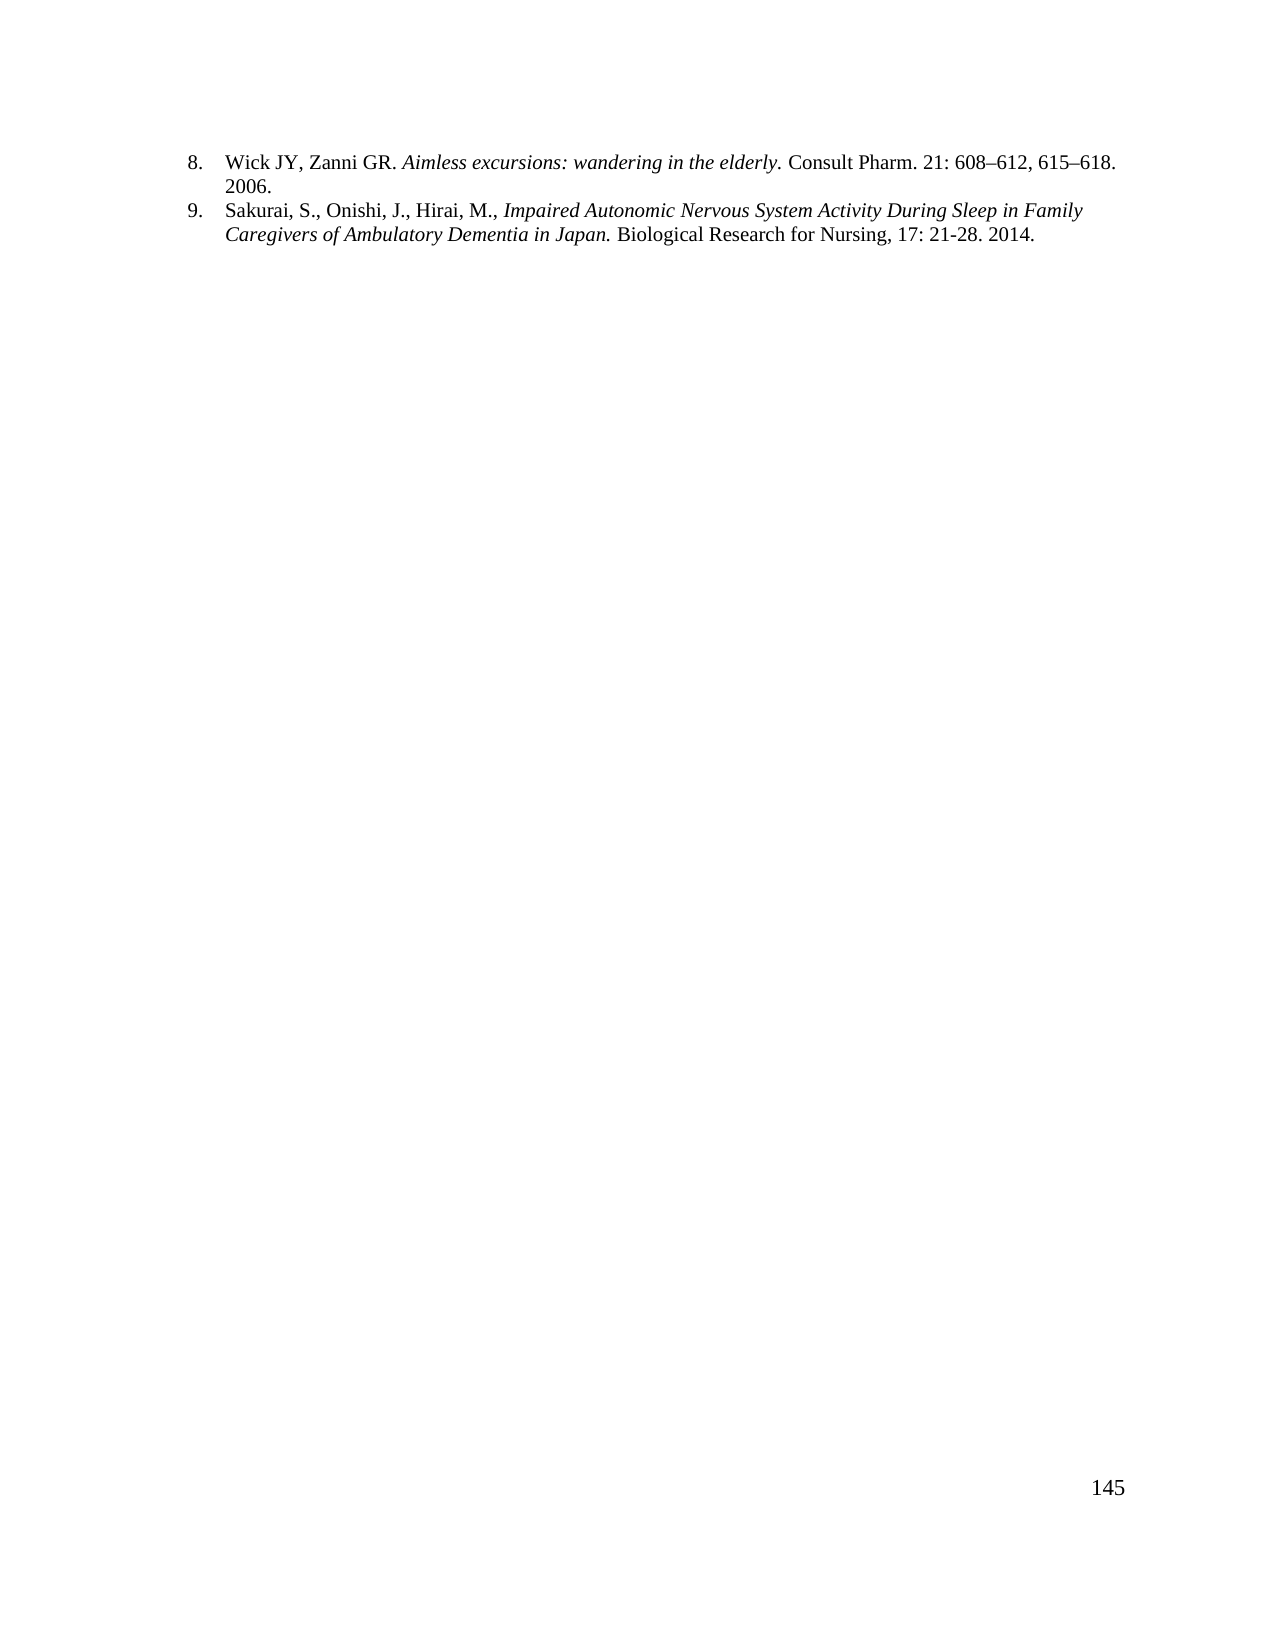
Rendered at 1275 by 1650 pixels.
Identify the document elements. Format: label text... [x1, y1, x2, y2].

list Wick JY, Zanni GR. Aimless excursions: wandering in the elderly. Consult Pharm. 21: 608–612, 615–618. 2006. [187, 150, 1125, 198]
list Sakurai, S., Onishi, J., Hirai, M., Impaired Autonomic Nervous System Activity During Sleep in Family Caregivers of Ambulatory Dementia in Japan. Biological Research for Nursing, 17: 21-28. 2014. [187, 198, 1125, 246]
